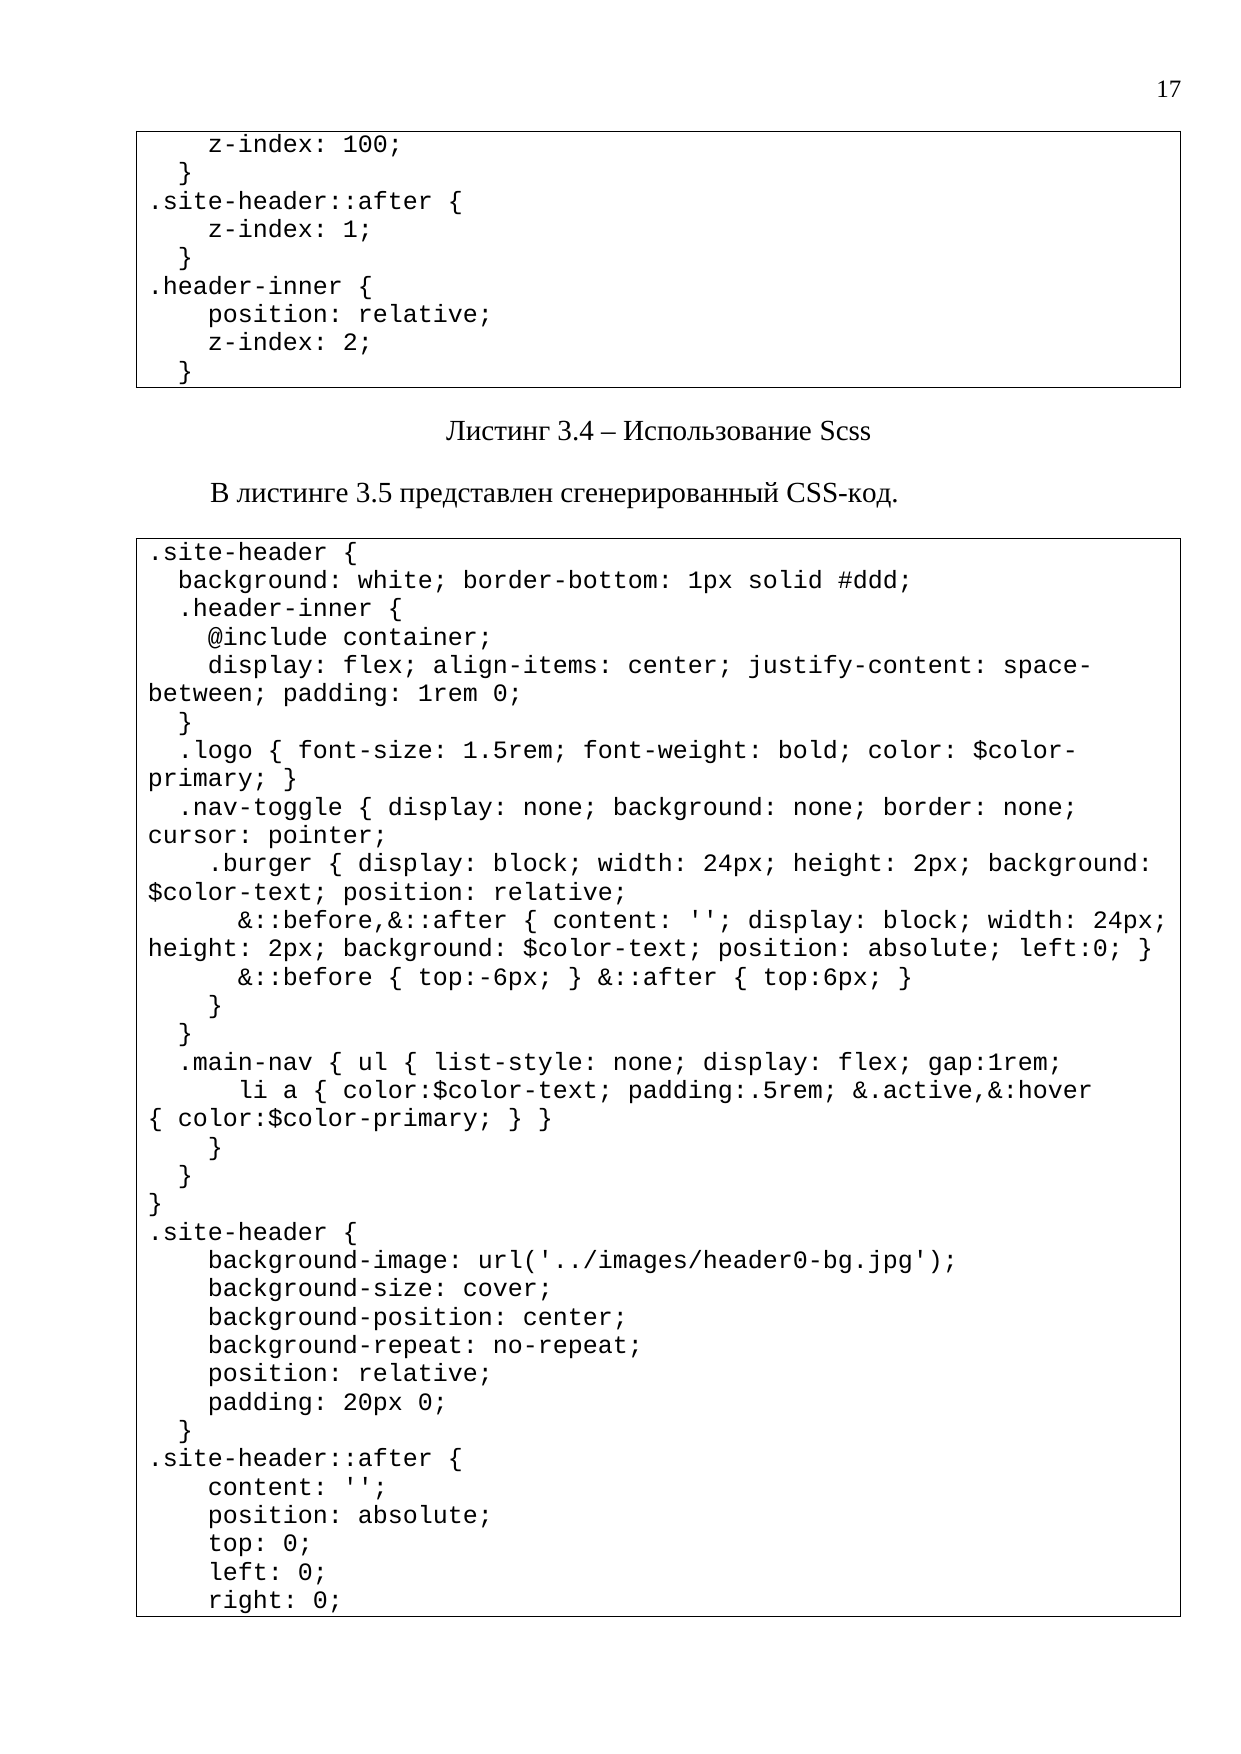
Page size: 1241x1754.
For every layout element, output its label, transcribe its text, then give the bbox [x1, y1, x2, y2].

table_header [137, 132, 1180, 387]
text Листинг 3.4 – Использование Scss [136, 413, 1181, 446]
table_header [137, 539, 1180, 1616]
text В листинге 3.5 представлен сгенерированный CSS-код. [136, 475, 1181, 509]
